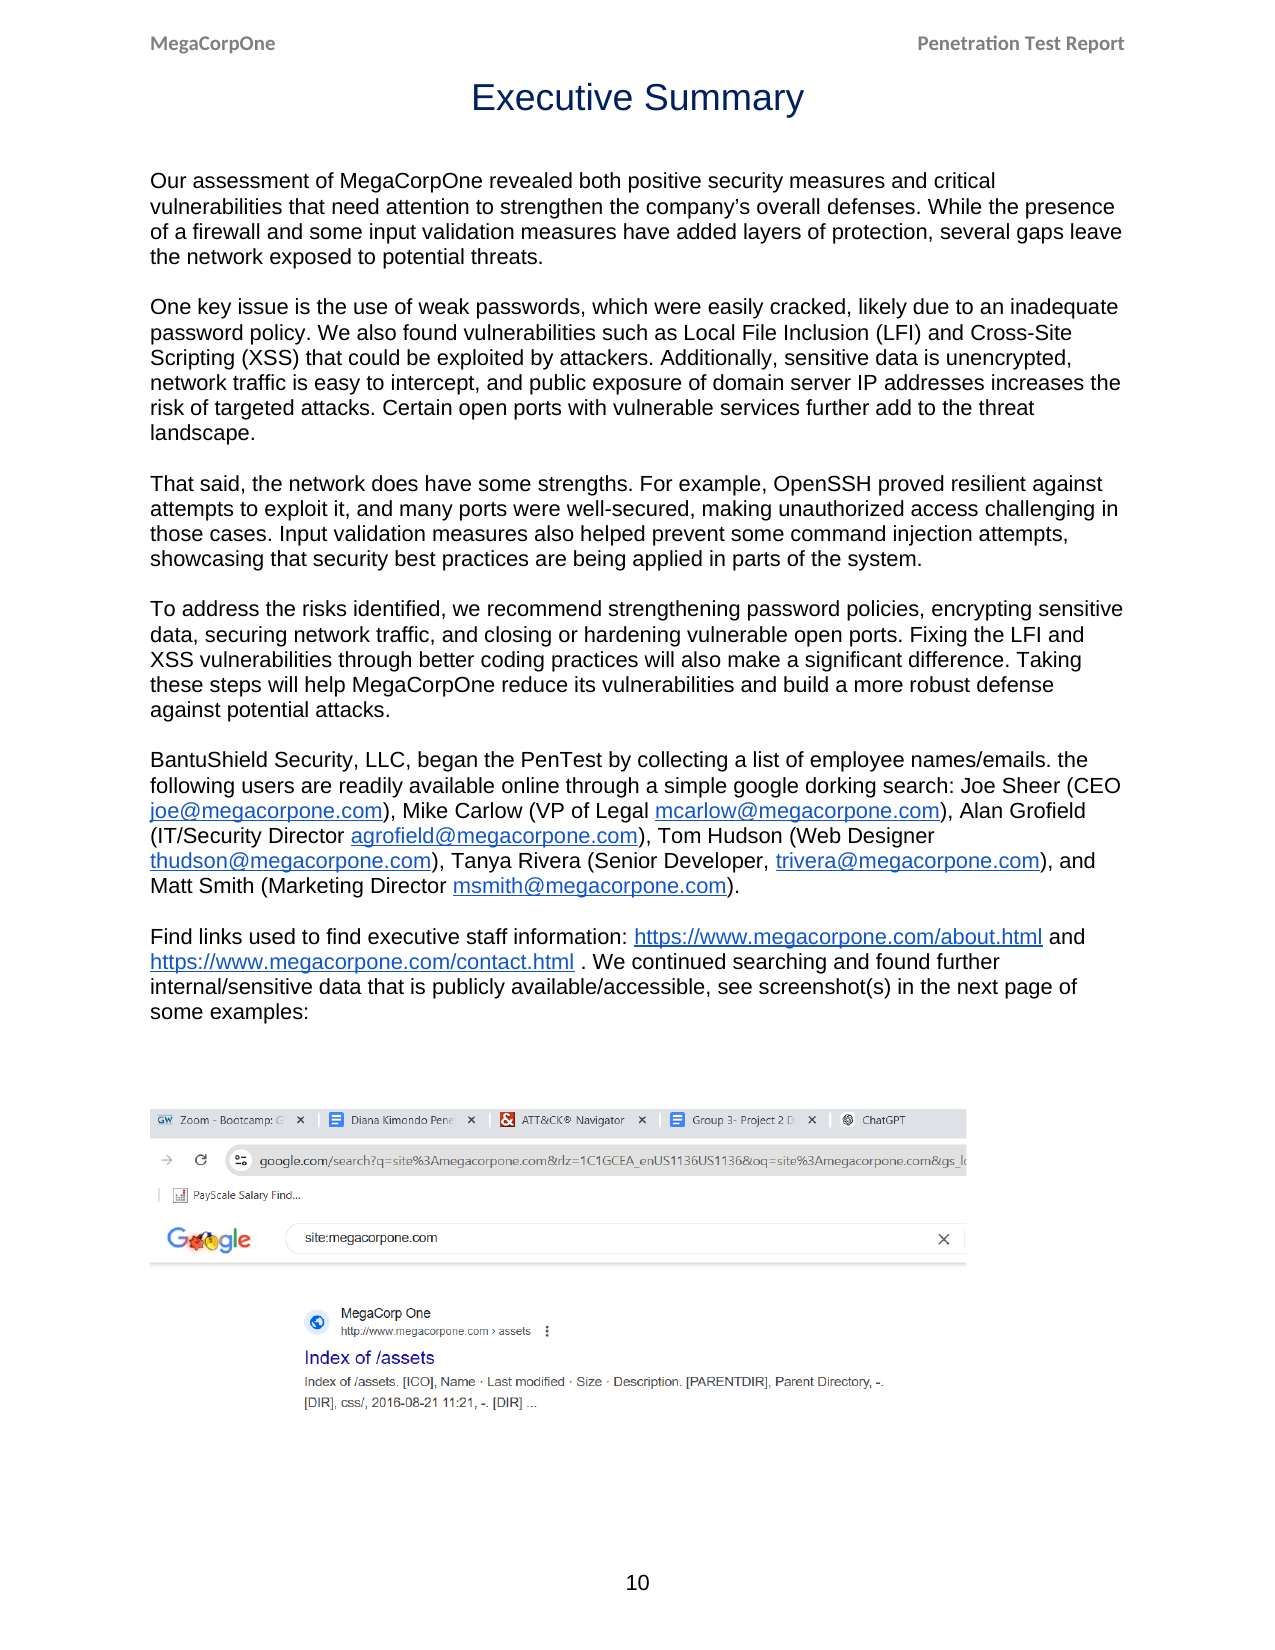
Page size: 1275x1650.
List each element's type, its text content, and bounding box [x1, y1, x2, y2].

text Our assessment of MegaCorpOne revealed both positive security measures and critical vulnerabilities that need attention to strengthen the company’s overall defenses. While the presence of a firewall and some input validation measures have added layers of protection, several gaps leave the network exposed to potential threats. [150, 168, 1125, 269]
text To address the risks identified, we recommend strengthening password policies, encrypting sensitive data, securing network traffic, and closing or hardening vulnerable open ports. Fixing the LFI and XSS vulnerabilities through better coding practices will also make a significant difference. Taking these steps will help MegaCorpOne reduce its vulnerabilities and build a more robust defense against potential attacks. [150, 596, 1125, 722]
text That said, the network does have some strengths. For example, OpenSSH proved resilient against attempts to exploit it, and many ports were well-secured, making unauthorized access challenging in those cases. Input validation measures also helped prevent some command injection attempts, showcasing that security best practices are being applied in parts of the system. [150, 470, 1125, 571]
text One key issue is the use of weak passwords, which were easily cracked, likely due to an inadequate password policy. We also found vulnerabilities such as Local File Inclusion (LFI) and Cross-Site Scripting (XSS) that could be exploited by attackers. Additionally, sensitive data is unencrypted, network traffic is easy to intercept, and public exposure of domain server IP addresses increases the risk of targeted attacks. Certain open ports with vulnerable services further add to the threat landscape. [150, 294, 1125, 445]
subtitle Executive Summary [150, 75, 1125, 118]
text BantuShield Security, LLC, began the PenTest by collecting a list of employee names/emails. the following users are readily available online through a simple google dorking search: Joe Sheer (CEO joe@megacorpone.com), Mike Carlow (VP of Legal mcarlow@megacorpone.com), Alan Grofield (IT/Security Director agrofield@megacorpone.com), Tom Hudson (Web Designer thudson@megacorpone.com), Tanya Rivera (Senior Developer, trivera@megacorpone.com), and Matt Smith (Marketing Director msmith@megacorpone.com). [150, 747, 1125, 898]
text Find links used to find executive staff information: https://www.megacorpone.com/about.html and https://www.megacorpone.com/contact.html . We continued searching and found further internal/sensitive data that is publicly available/accessible, see screenshot(s) in the next page of some examples: [150, 923, 1125, 1024]
picture [150, 1109, 967, 1436]
